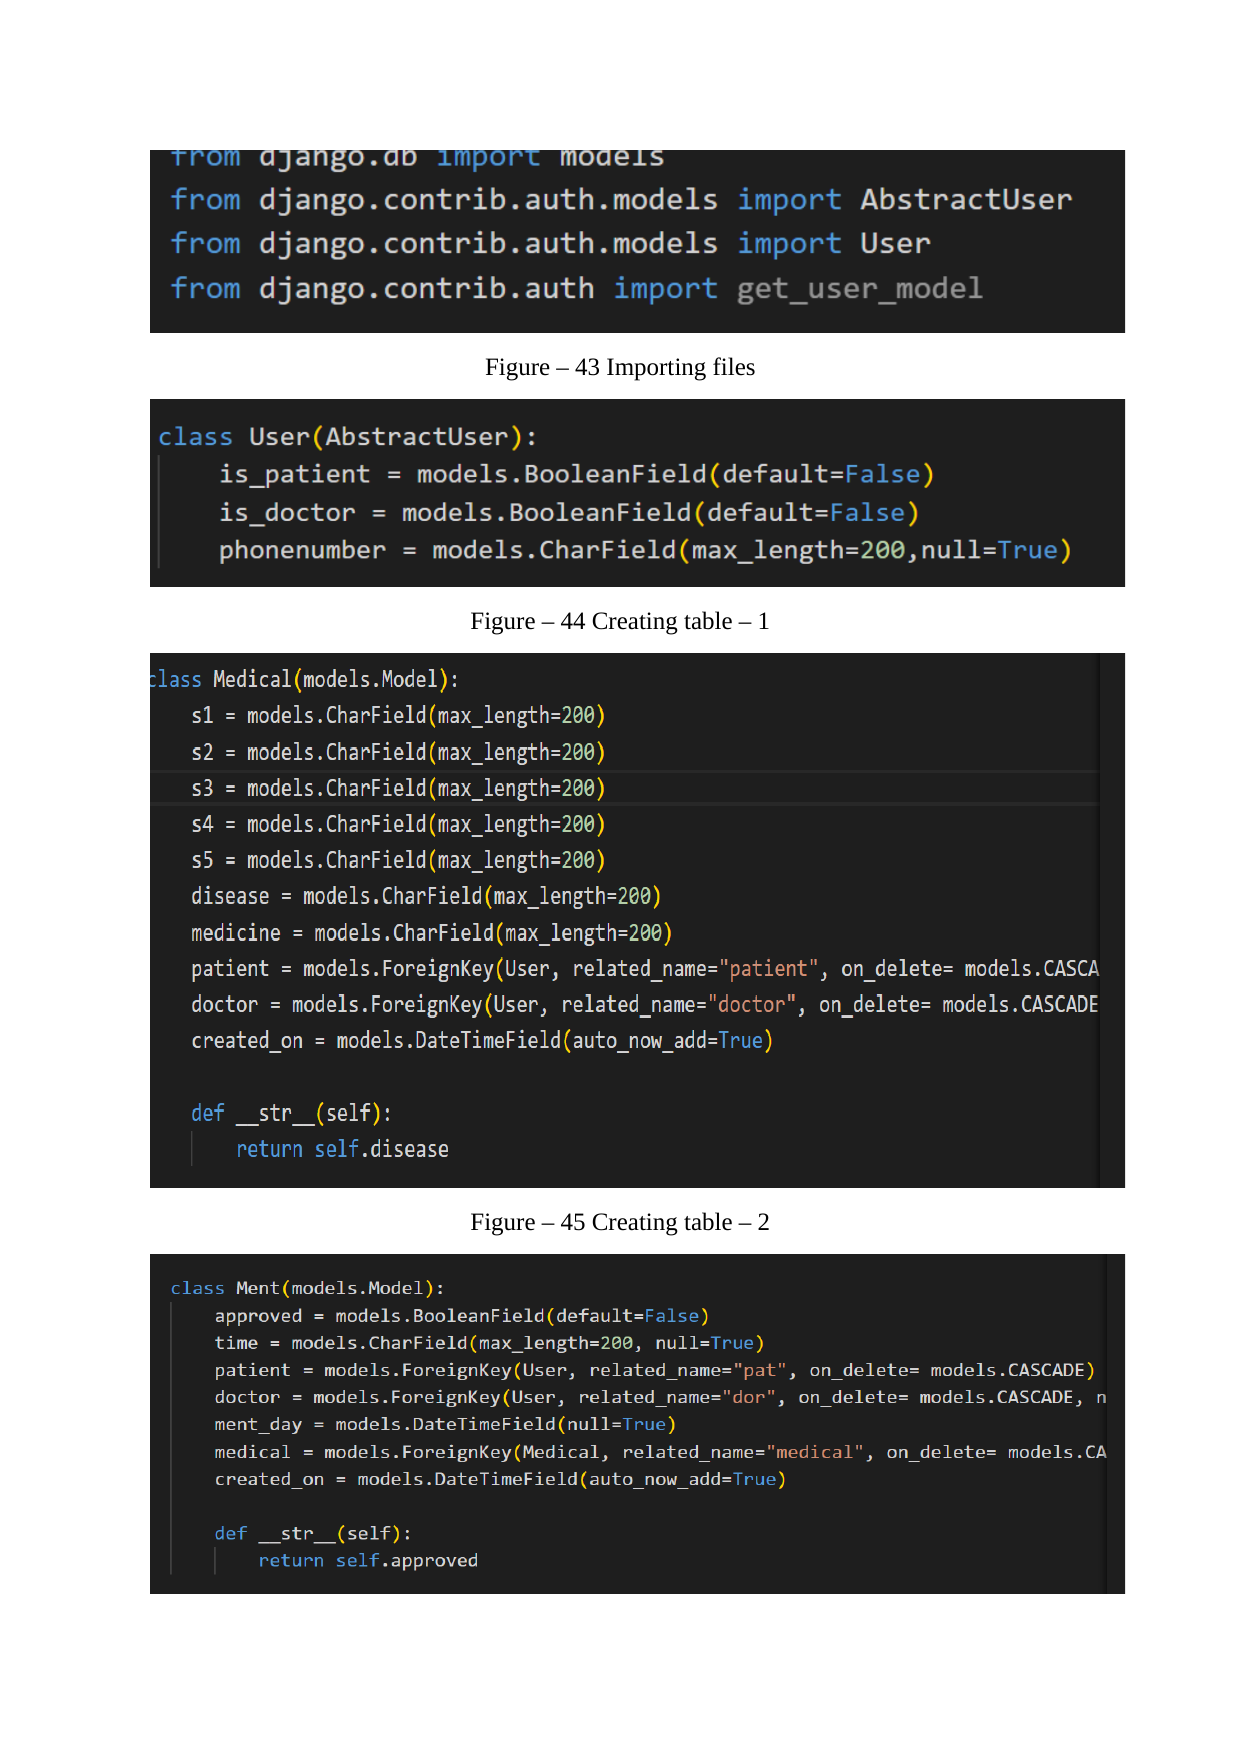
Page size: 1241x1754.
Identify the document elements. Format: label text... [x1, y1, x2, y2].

text Figure – 44 Creating table – 1 [150, 606, 1090, 635]
picture [150, 150, 1125, 333]
picture [150, 399, 1125, 587]
picture [150, 653, 1125, 1188]
text Figure – 43 Importing files [150, 352, 1090, 381]
text Figure – 45 Creating table – 2 [150, 1207, 1090, 1236]
picture [150, 1254, 1125, 1594]
